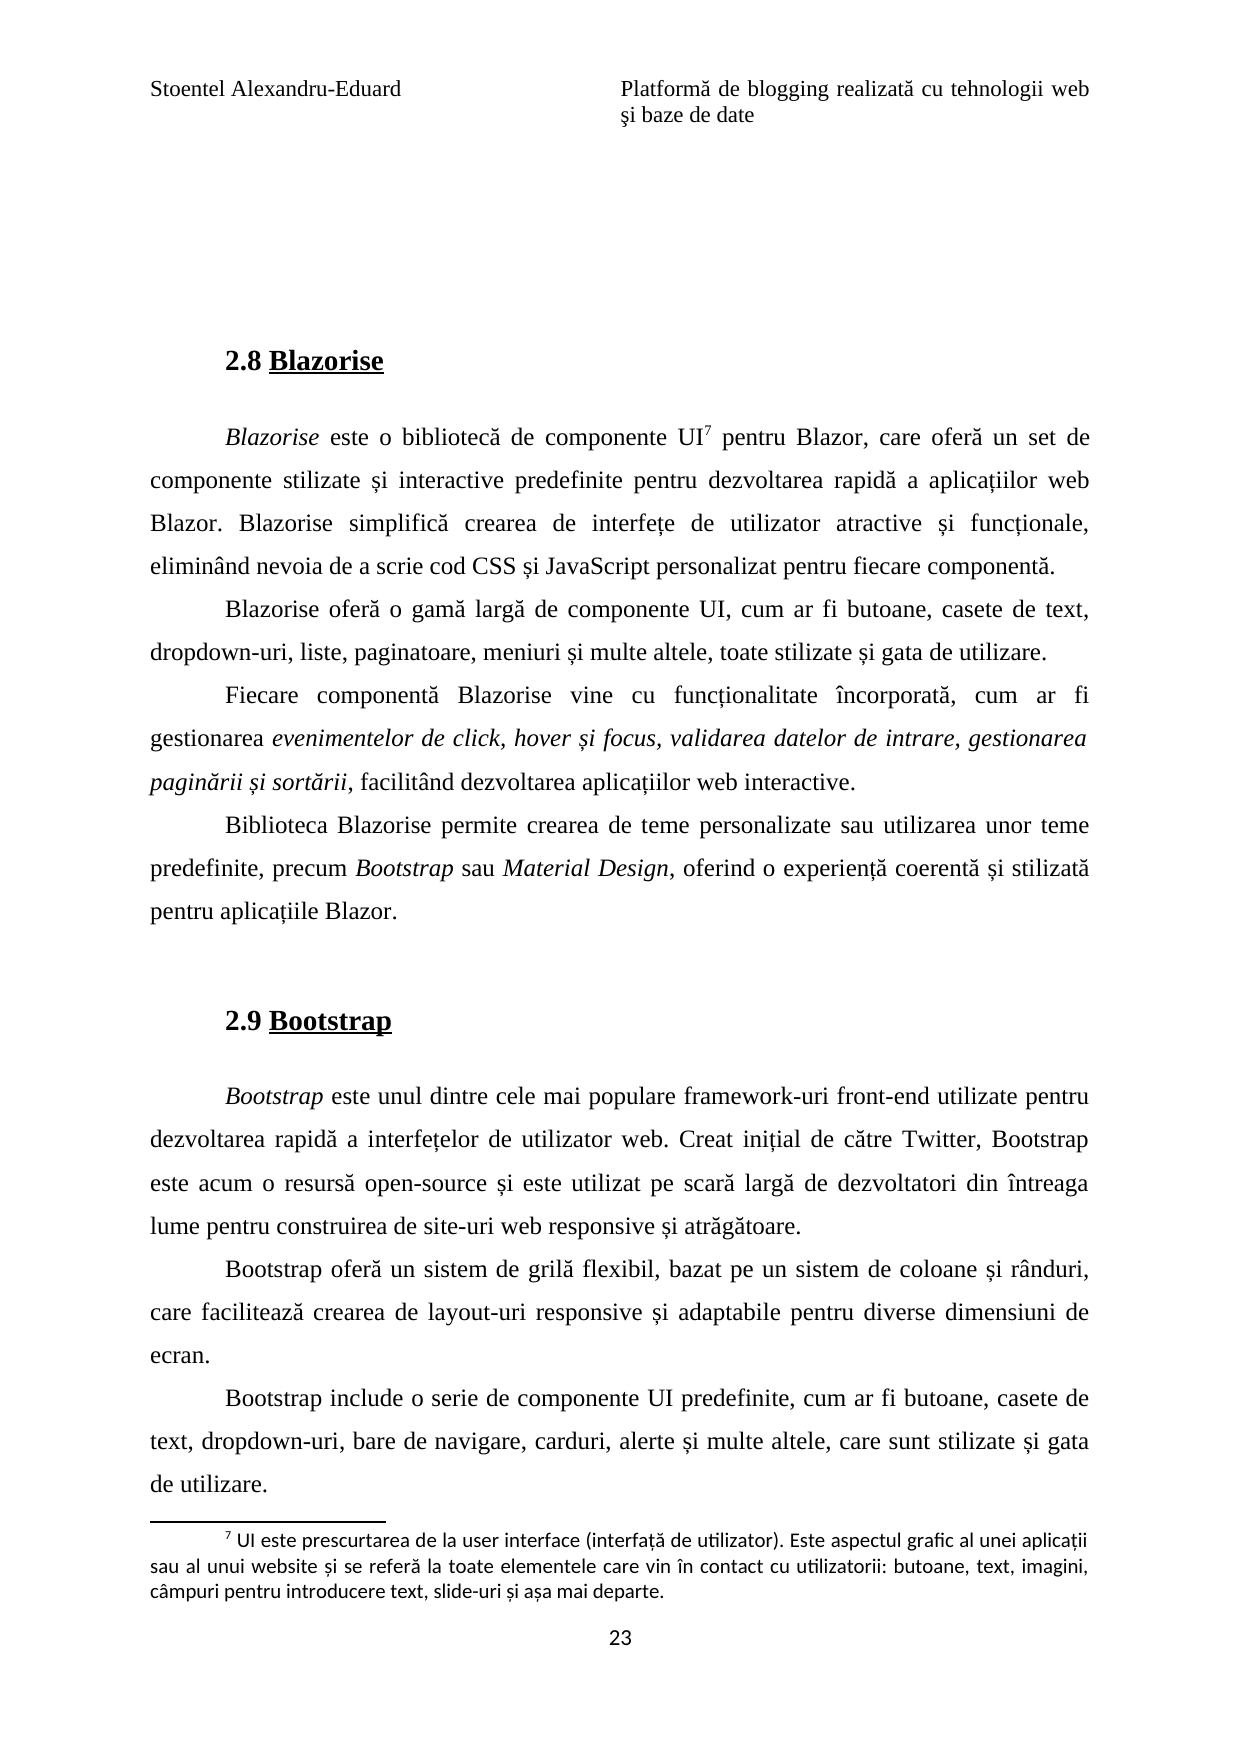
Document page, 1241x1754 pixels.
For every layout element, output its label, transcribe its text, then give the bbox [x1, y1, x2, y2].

text Blazorise este o bibliotecă de componente UI pentru Blazor, care oferă un set de componente stilizate și interactive predefinite pentru dezvoltarea rapidă a aplicațiilor web Blazor. Blazorise simplifică crearea de interfețe de utilizator atractive și funcționale, eliminând nevoia de a scrie cod CSS și JavaScript personalizat pentru fiecare componentă. [150, 422, 1090, 580]
subtitle 2.8 Blazorise [150, 343, 1090, 377]
text Bootstrap oferă un sistem de grilă flexibil, bazat pe un sistem de coloane și rânduri, care facilitează crearea de layout-uri responsive și adaptabile pentru diverse dimensiuni de ecran. [150, 1254, 1090, 1369]
text Biblioteca Blazorise permite crearea de teme personalizate sau utilizarea unor teme predefinite, precum Bootstrap sau Material Design, oferind o experiență coerentă și stilizată pentru aplicațiile Blazor. [150, 810, 1090, 925]
text Bootstrap este unul dintre cele mai populare framework-uri front-end utilizate pentru dezvoltarea rapidă a interfețelor de utilizator web. Creat inițial de către Twitter, Bootstrap este acum o resursă open-source și este utilizat pe scară largă de dezvoltatori din întreaga lume pentru construirea de site-uri web responsive și atrăgătoare. [150, 1081, 1090, 1239]
subtitle 2.9 Bootstrap [150, 1003, 1090, 1037]
text Fiecare componentă Blazorise vine cu funcționalitate încorporată, cum ar fi gestionarea evenimentelor de click, hover și focus, validarea datelor de intrare, gestionarea paginării și sortării, facilitând dezvoltarea aplicațiilor web interactive. [150, 680, 1090, 795]
text Blazorise oferă o gamă largă de componente UI, cum ar fi butoane, casete de text, dropdown-uri, liste, paginatoare, meniuri și multe altele, toate stilizate și gata de utilizare. [150, 594, 1090, 666]
text Bootstrap include o serie de componente UI predefinite, cum ar fi butoane, casete de text, dropdown-uri, bare de navigare, carduri, alerte și multe altele, care sunt stilizate și gata de utilizare. [150, 1383, 1090, 1498]
